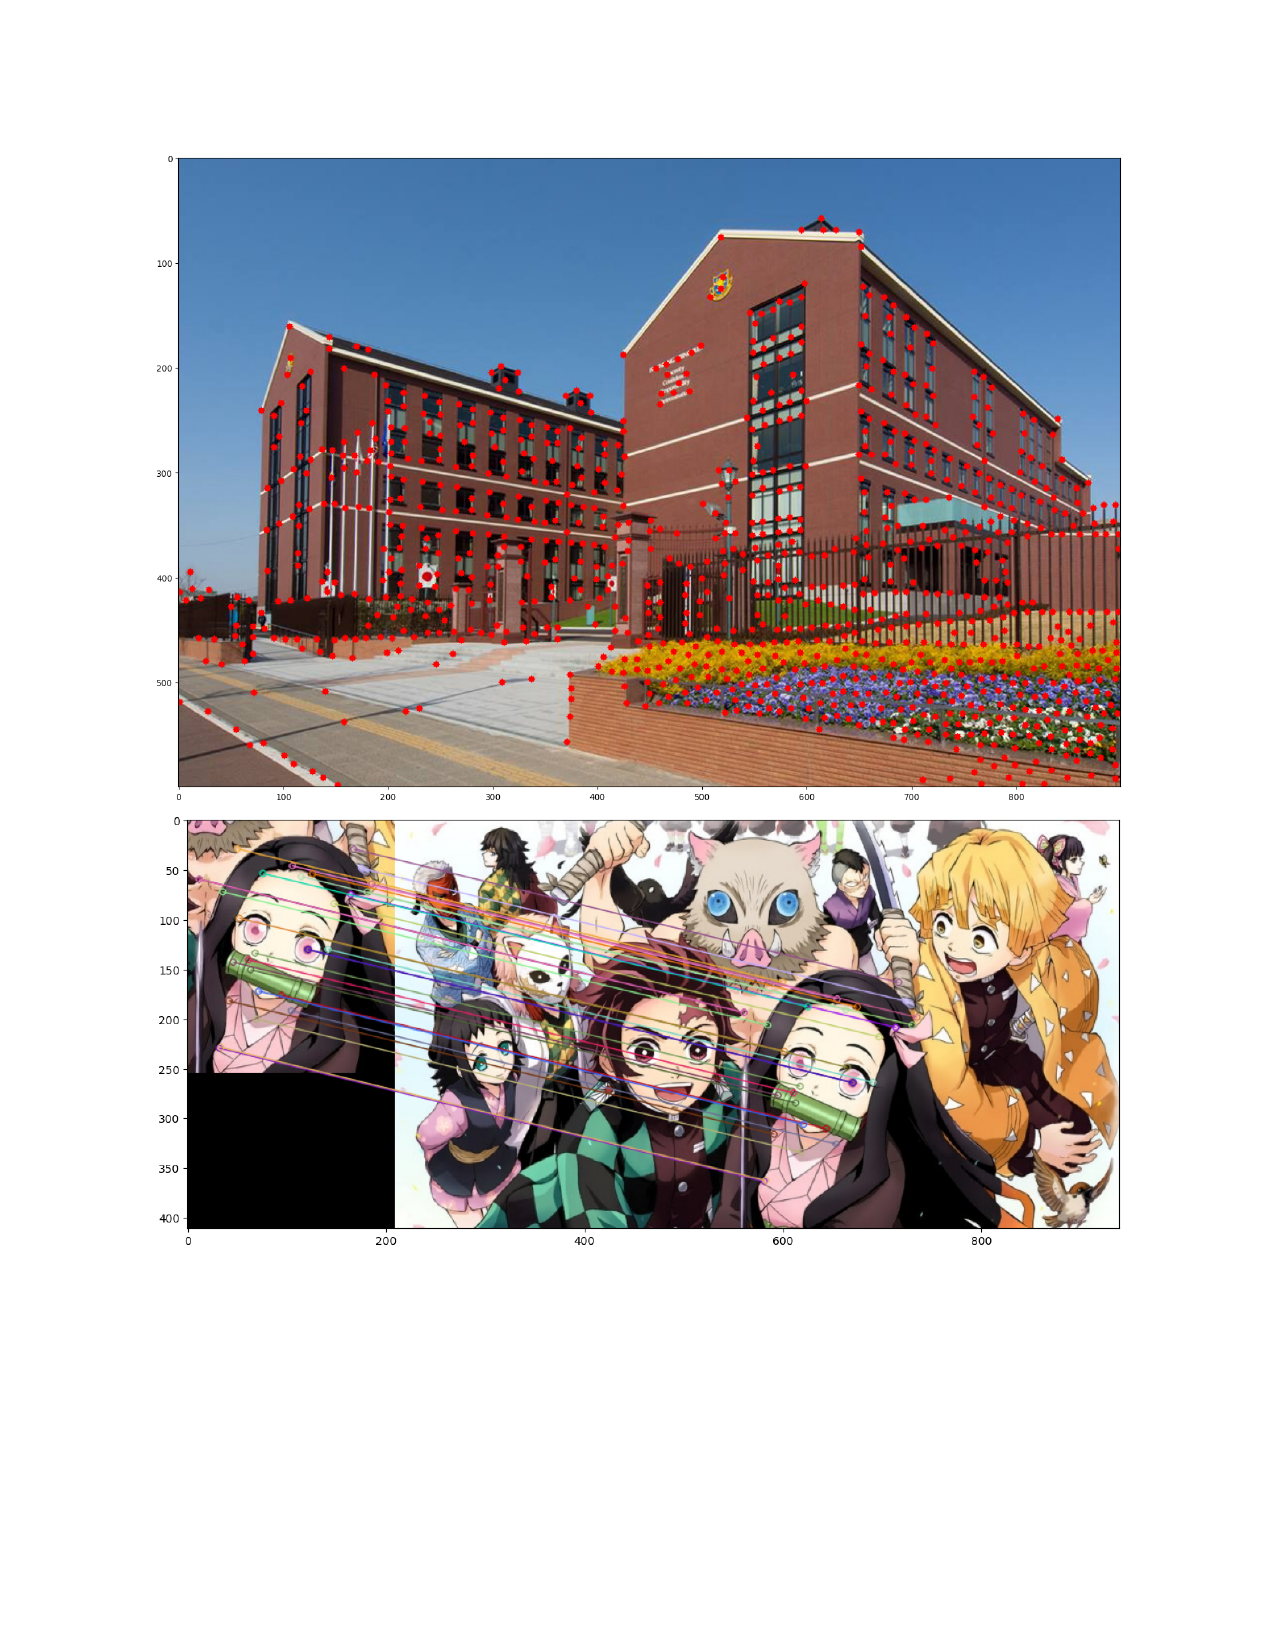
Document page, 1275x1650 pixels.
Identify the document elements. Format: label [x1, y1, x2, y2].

picture [150, 808, 1125, 1255]
picture [150, 150, 1125, 807]
